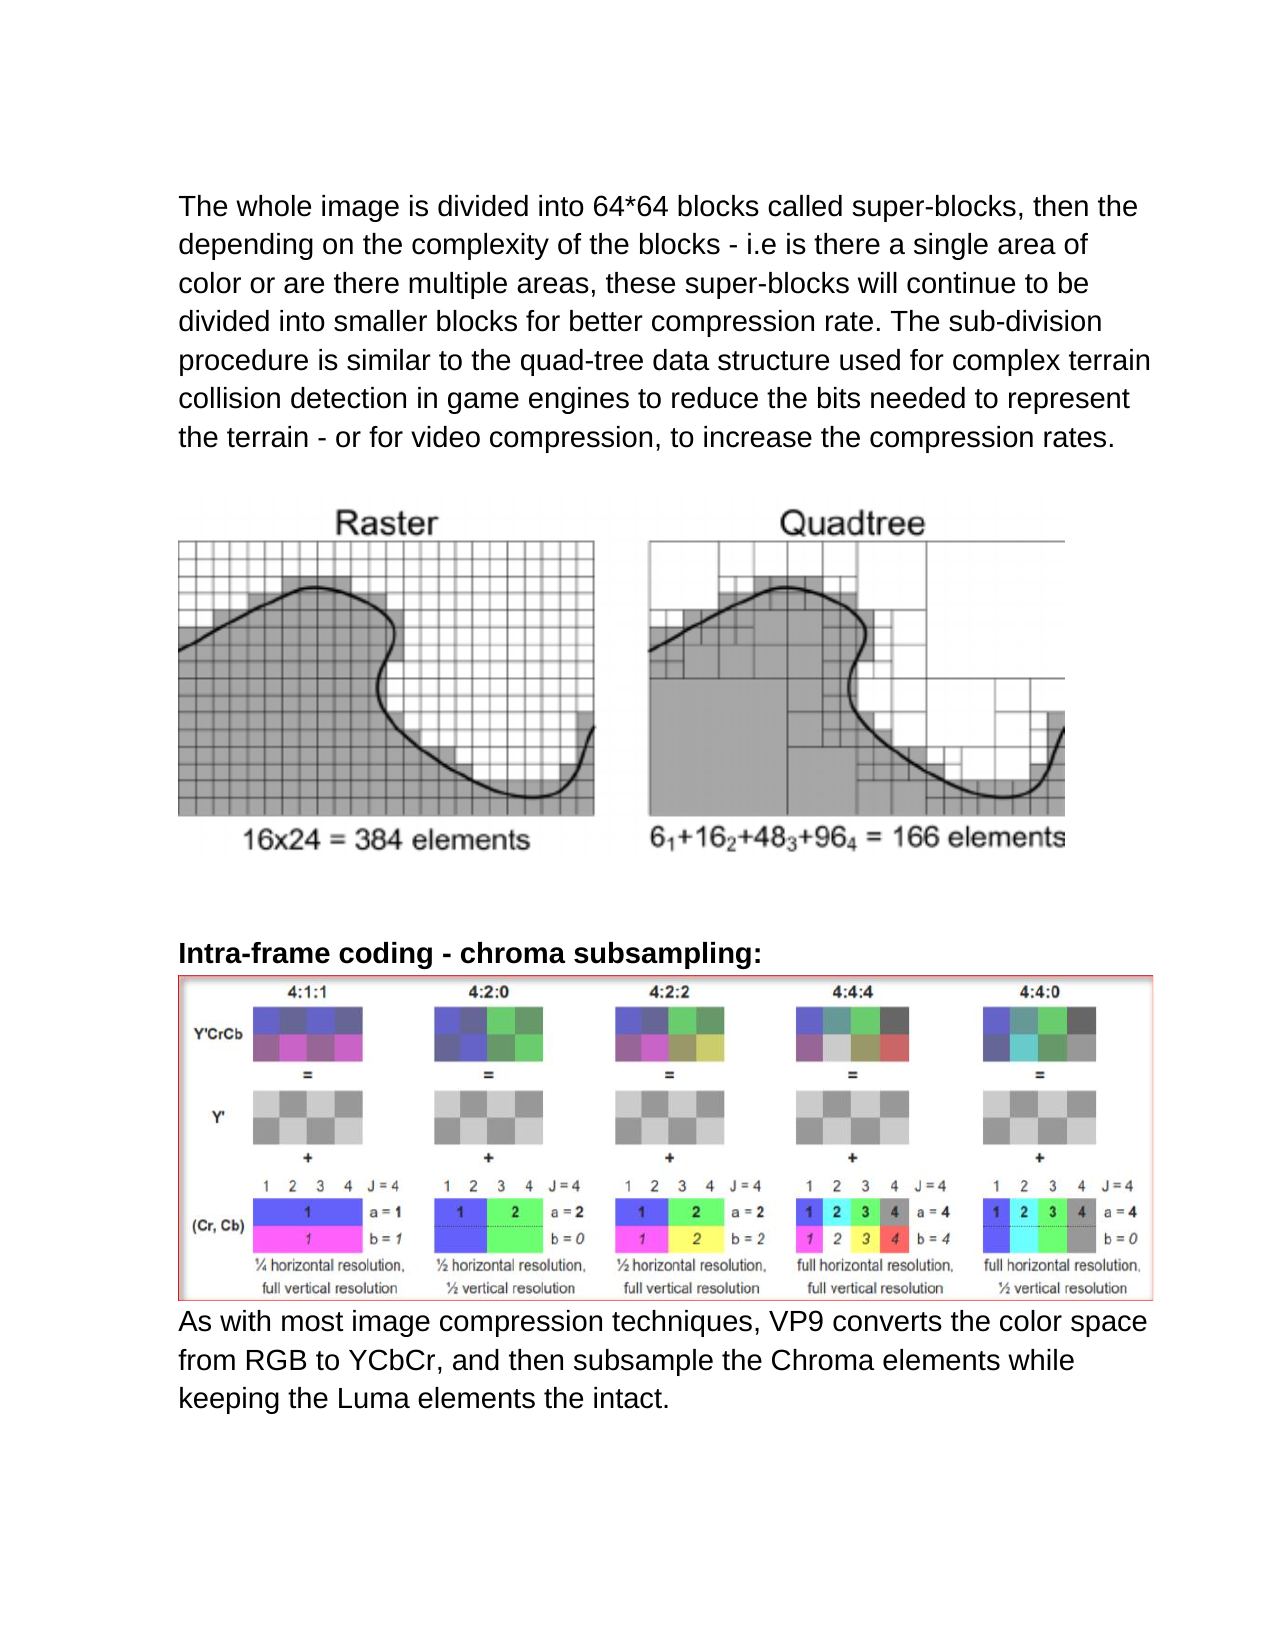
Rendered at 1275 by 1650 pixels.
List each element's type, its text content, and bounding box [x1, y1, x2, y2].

text The whole image is divided into 64*64 blocks called super-blocks, then the depending on the complexity of the blocks - i.e is there a single area of color or are there multiple areas, these super-blocks will continue to be divided into smaller blocks for better compression rate. The sub-division procedure is similar to the quad-tree data structure used for complex terrain collision detection in game engines to reduce the bits needed to represent the terrain - or for video compression, to increase the compression rates. [178, 188, 1153, 453]
text Intra-frame coding - chroma subsampling: [178, 937, 1153, 970]
picture [178, 975, 1154, 1301]
picture [178, 496, 1065, 856]
text As with most image compression techniques, VP9 converts the color space from RGB to YCbCr, and then subsample the Chroma elements while keeping the Luma elements the intact. [178, 1304, 1153, 1414]
